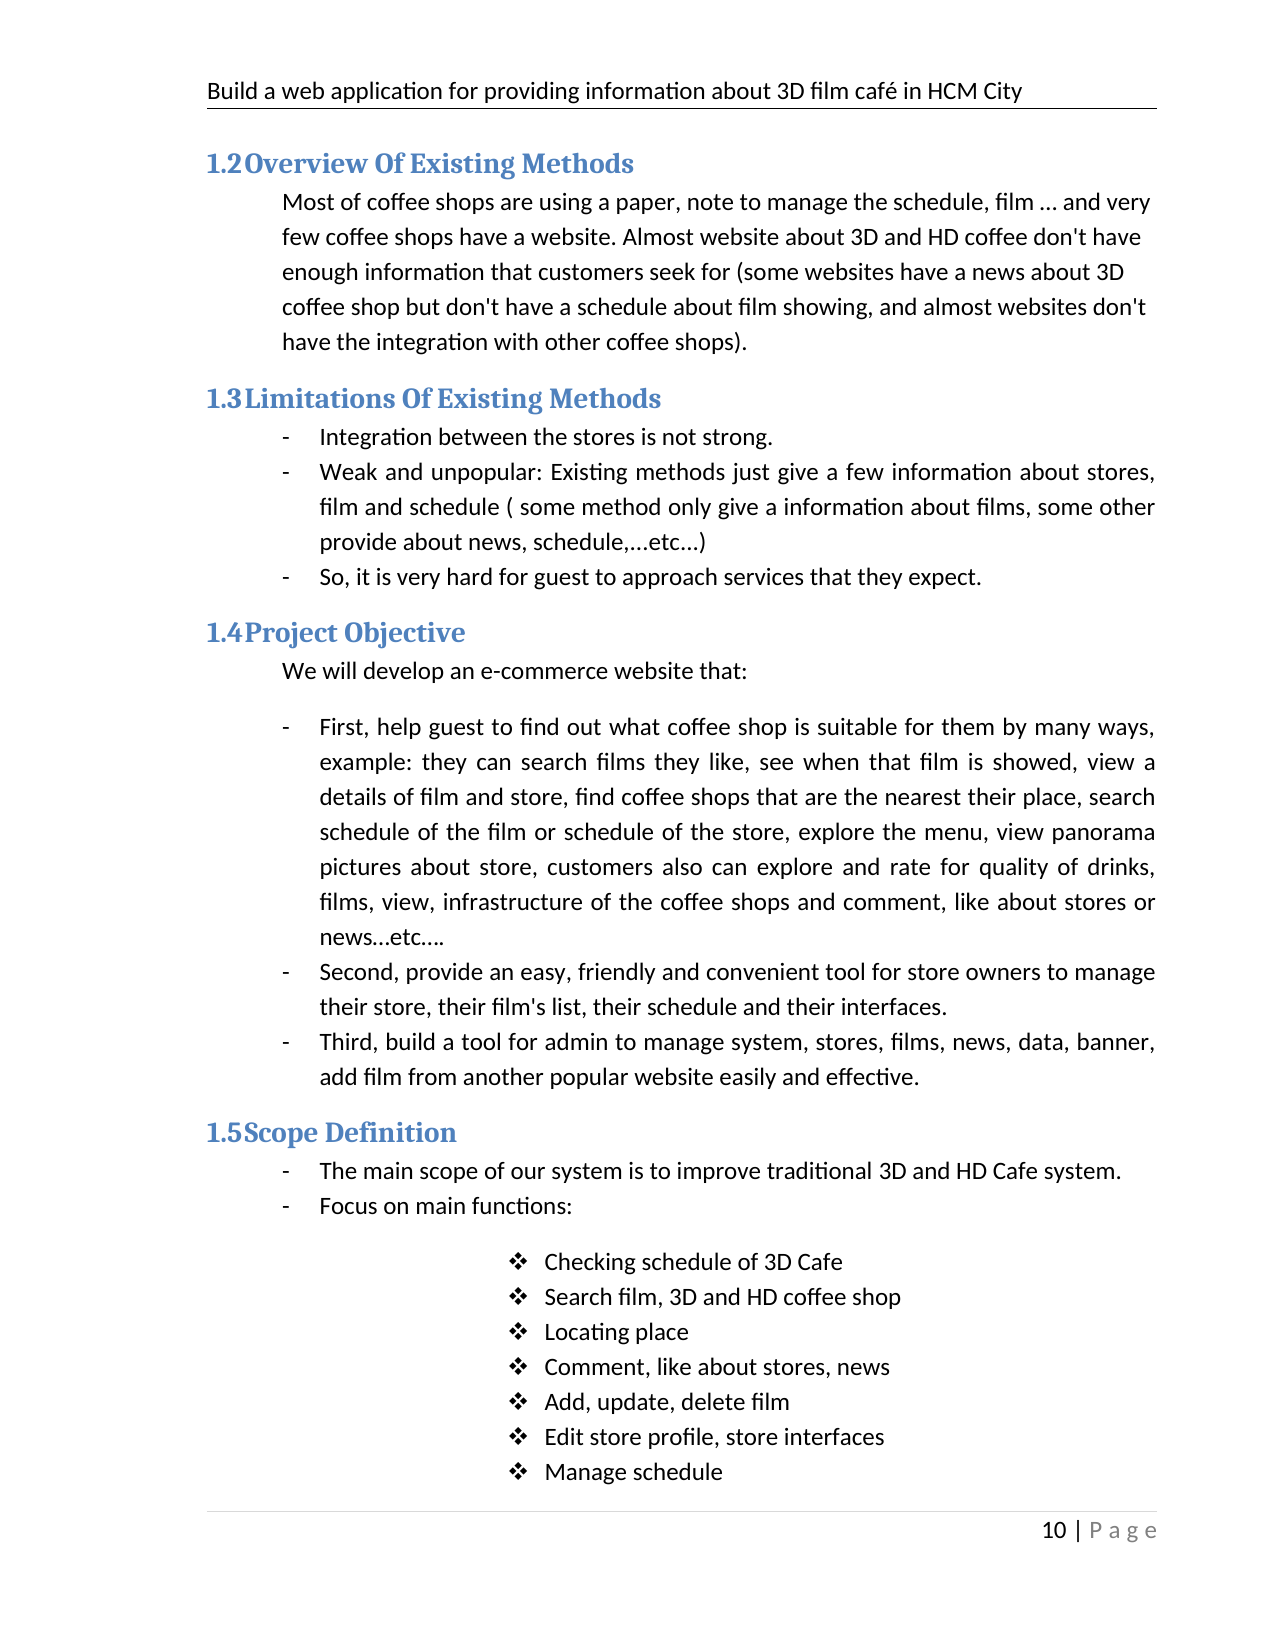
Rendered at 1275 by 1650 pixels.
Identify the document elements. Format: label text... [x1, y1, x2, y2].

list The main scope of our system is to improve traditional 3D and HD Cafe system. [282, 1155, 1157, 1186]
subtitle Scope Definition [207, 1117, 1157, 1150]
text Edit store profile, store interfaces [507, 1421, 1157, 1452]
list Focus on main functions: [282, 1190, 1157, 1221]
text Comment, like about stores, news [507, 1351, 1157, 1382]
list Second, provide an easy, friendly and convenient tool for store owners to manage their store, their film's list, their schedule and their interfaces. [282, 956, 1157, 1021]
text Add, update, delete film [507, 1386, 1157, 1417]
text Locating place [507, 1316, 1157, 1347]
subtitle Project Objective [207, 616, 1157, 650]
subtitle Limitations Of Existing Methods [207, 382, 1157, 416]
text Checking schedule of 3D Cafe [507, 1246, 1157, 1277]
text Search film, 3D and HD coffee shop [507, 1281, 1157, 1312]
text Manage schedule [507, 1456, 1157, 1487]
list First, help guest to find out what coffee shop is suitable for them by many ways, example: they can search films they like, see when that film is showed, view a details of film and store, find coffee shops that are the nearest their place, search schedule of the film or schedule of the store, explore the menu, view panorama pictures about store, customers also can explore and rate for quality of drinks, films, view, infrastructure of the coffee shops and comment, like about stores or news…etc…. [282, 711, 1157, 951]
list Third, build a tool for admin to manage system, stores, films, news, data, banner, add film from another popular website easily and effective. [282, 1026, 1157, 1091]
list Integration between the stores is not strong. [282, 421, 1157, 451]
subtitle Overview Of Existing Methods [207, 148, 1157, 181]
list Weak and unpopular: Existing methods just give a few information about stores, film and schedule ( some method only give a information about films, some other provide about news, schedule,...etc...) [282, 456, 1157, 556]
text We will develop an e-commerce website that: [282, 655, 1157, 686]
list So, it is very hard for guest to approach services that they expect. [282, 561, 1157, 591]
text Most of coffee shops are using a paper, note to manage the schedule, film … and very few coffee shops have a website. Almost website about 3D and HD coffee don't have enough information that customers seek for (some websites have a news about 3D coffee shop but don't have a schedule about film showing, and almost websites don't have the integration with other coffee shops). [282, 186, 1157, 357]
